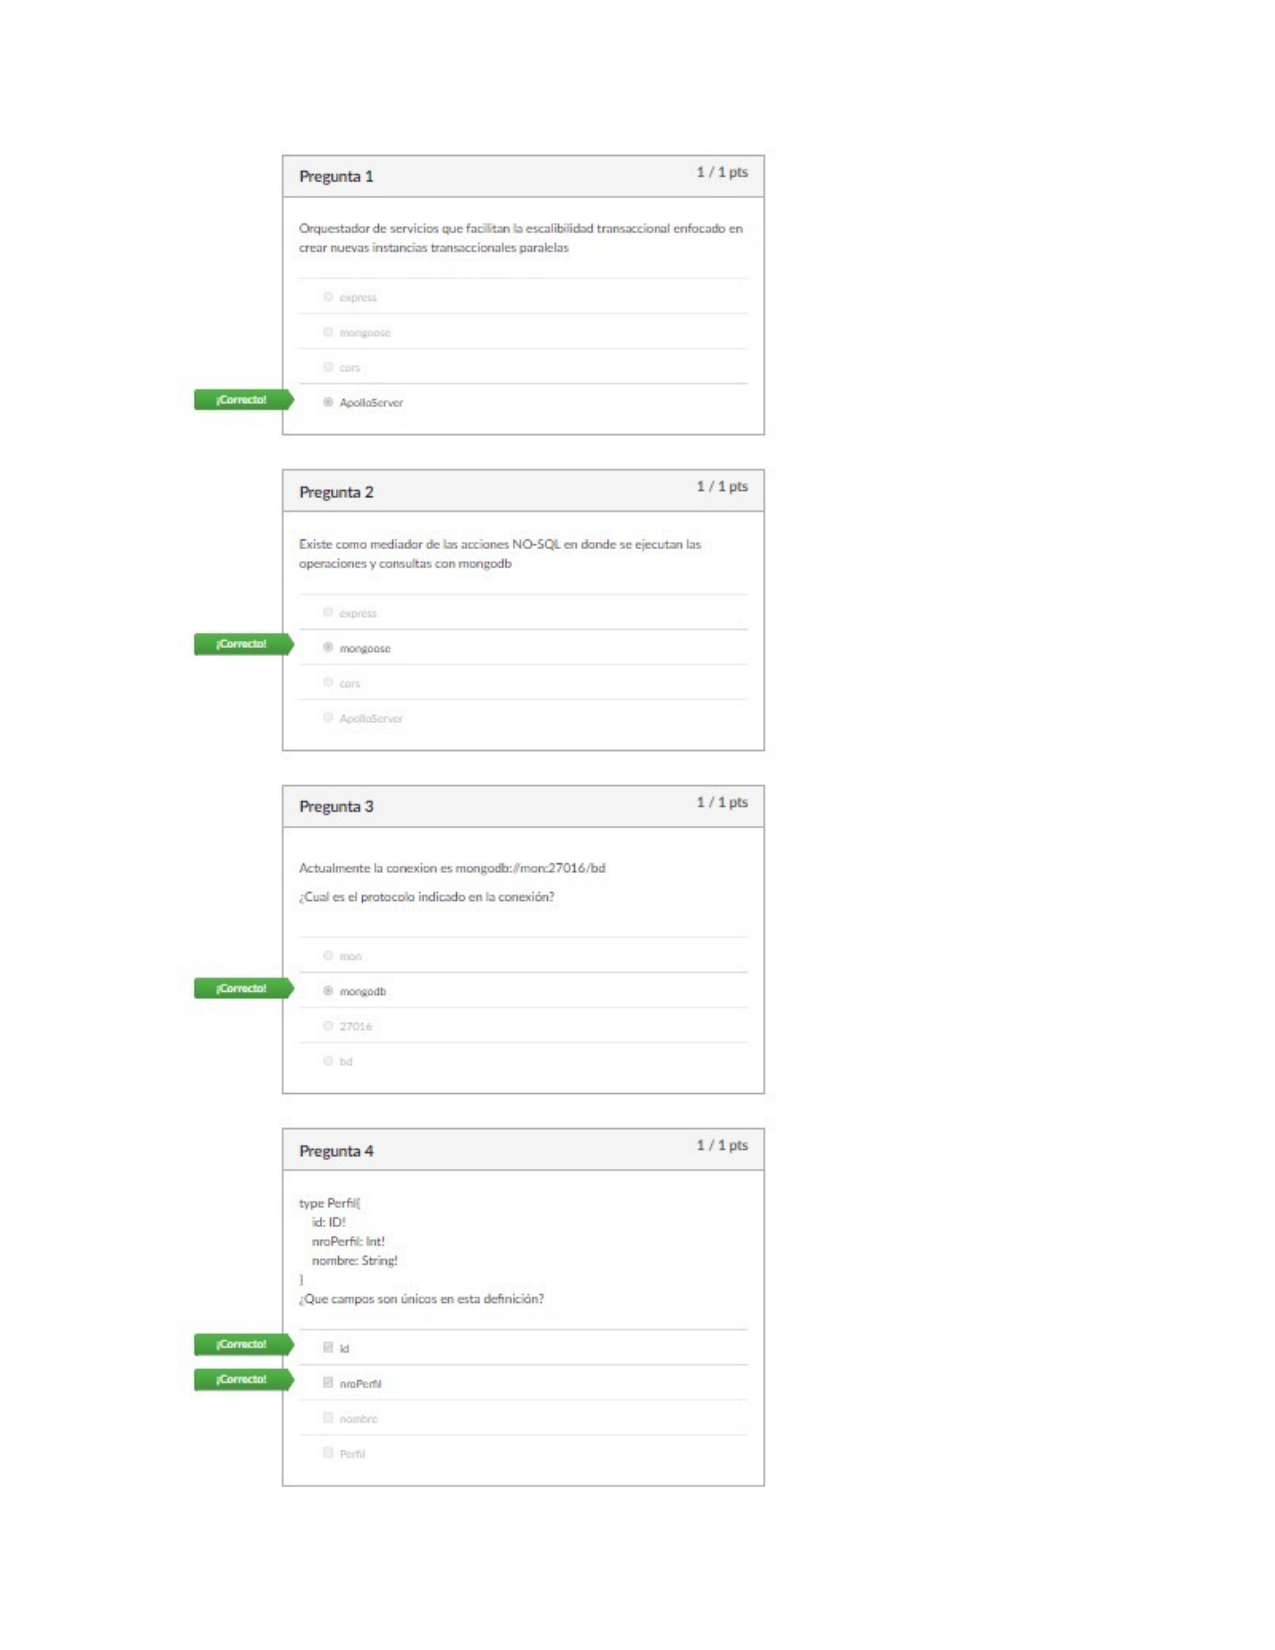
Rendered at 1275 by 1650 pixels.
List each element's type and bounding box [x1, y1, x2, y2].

picture [177, 147, 818, 1503]
